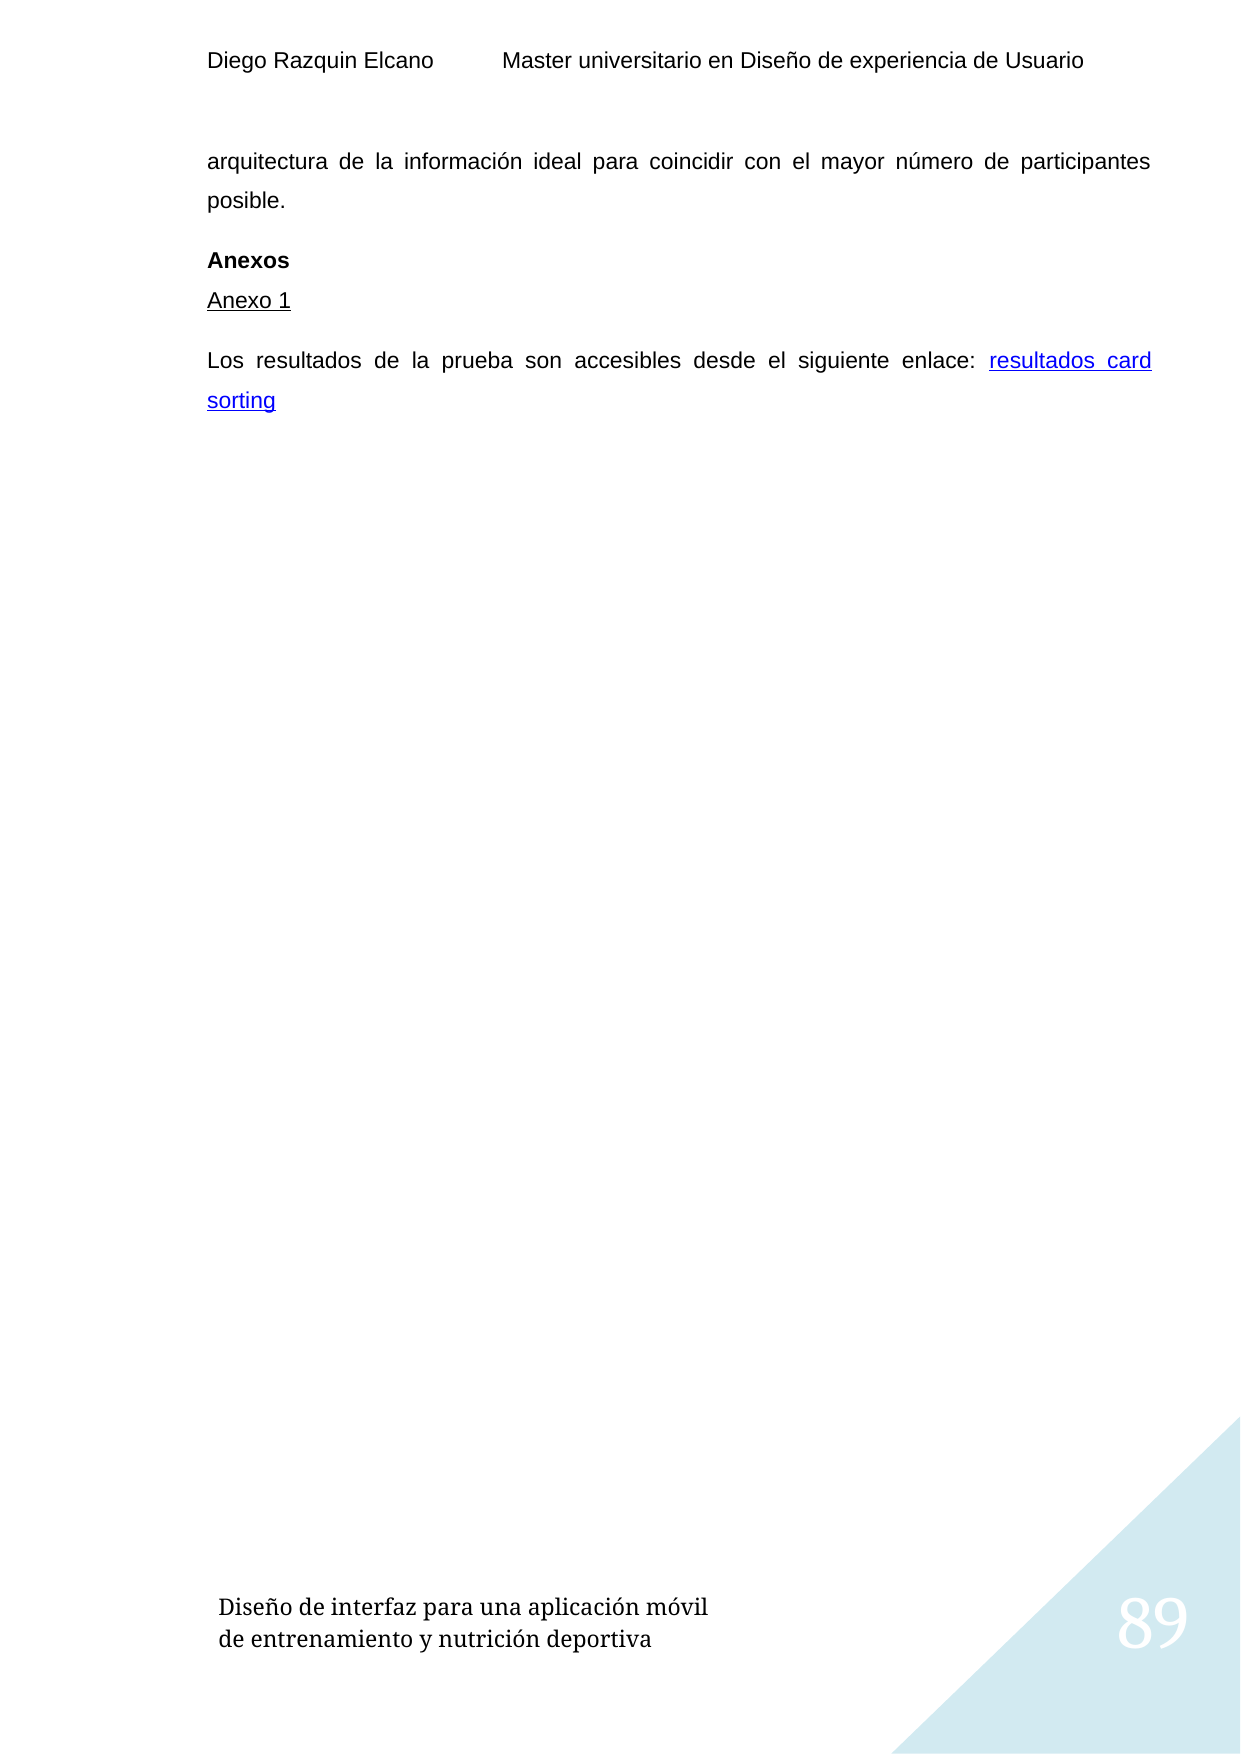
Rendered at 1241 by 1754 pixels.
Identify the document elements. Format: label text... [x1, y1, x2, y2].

text Los resultados de la prueba son accesibles desde el siguiente enlace: resultados card sorting [207, 347, 1152, 413]
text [207, 148, 1152, 213]
subtitle Anexos [207, 247, 1152, 274]
text Anexo 1 [207, 287, 1152, 313]
